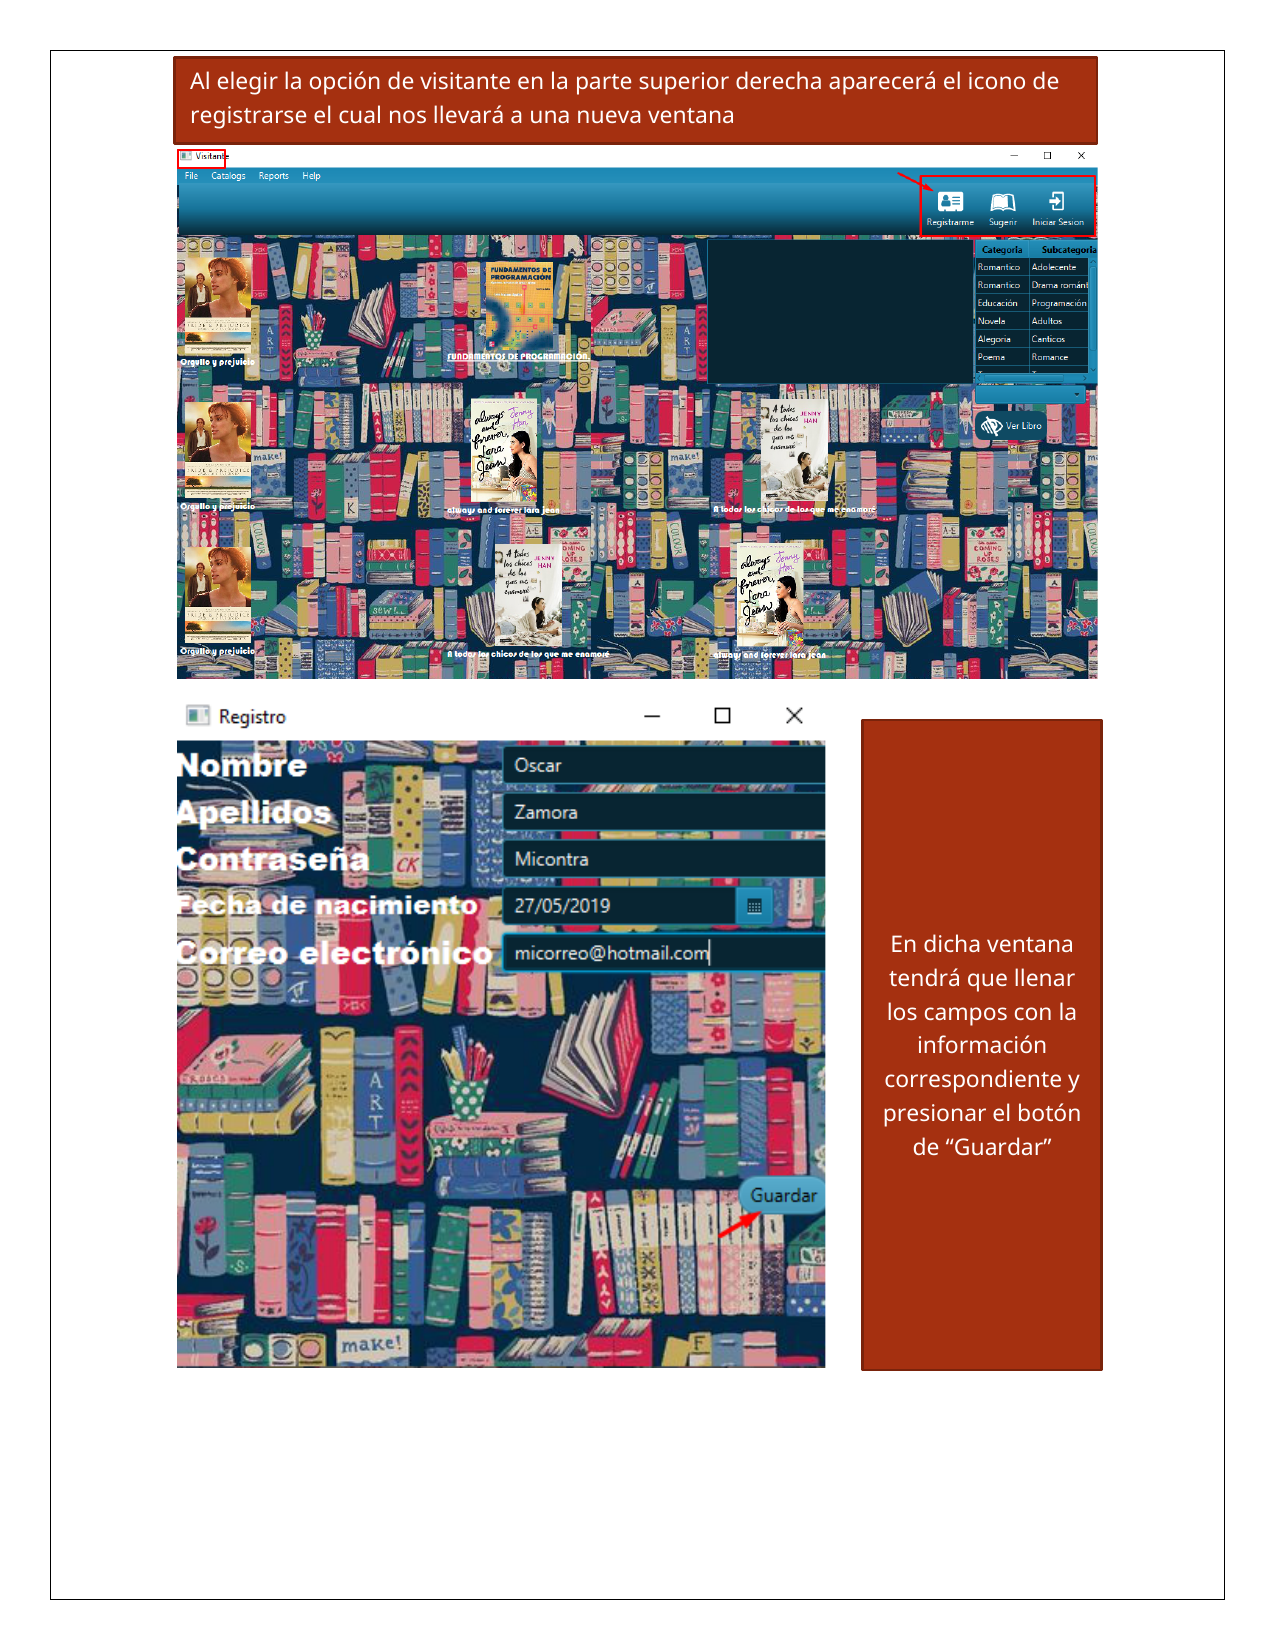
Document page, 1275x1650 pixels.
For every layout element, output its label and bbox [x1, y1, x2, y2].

picture [177, 697, 826, 1368]
picture [505, 936, 826, 969]
picture [177, 147, 1098, 679]
